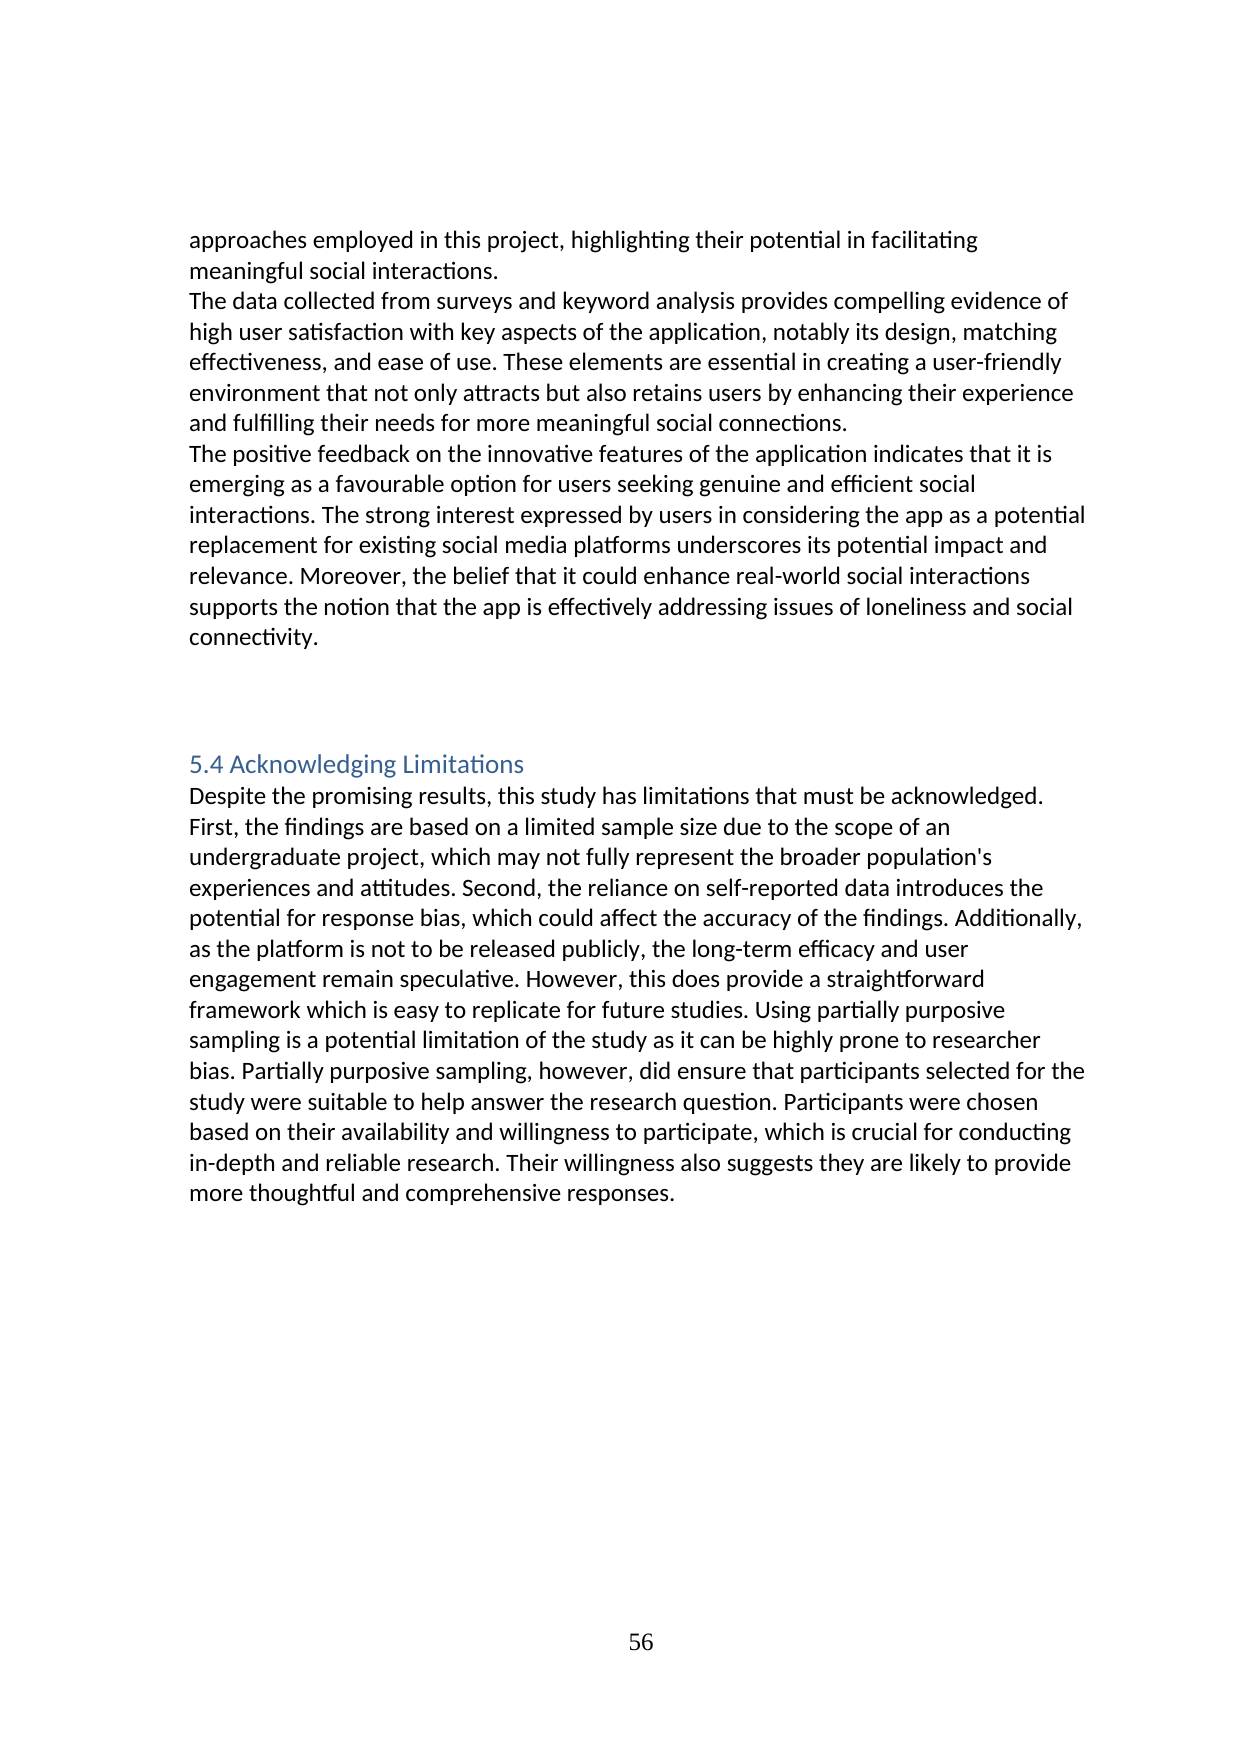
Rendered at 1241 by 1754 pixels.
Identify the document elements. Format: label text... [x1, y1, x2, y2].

text The positive feedback on the innovative features of the application indicates that it is emerging as a favourable option for users seeking genuine and efficient social interactions. The strong interest expressed by users in considering the app as a potential replacement for existing social media platforms underscores its potential impact and relevance. Moreover, the belief that it could enhance real-world social interactions supports the notion that the app is effectively addressing issues of loneliness and social connectivity. [189, 438, 1092, 652]
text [189, 224, 1092, 286]
subtitle 5.4 Acknowledging Limitations [189, 747, 1092, 781]
text Despite the promising results, this study has limitations that must be acknowledged. First, the findings are based on a limited sample size due to the scope of an undergraduate project, which may not fully represent the broader population's experiences and attitudes. Second, the reliance on self-reported data introduces the potential for response bias, which could affect the accuracy of the findings. Additionally, as the platform is not to be released publicly, the long-term efficacy and user engagement remain speculative. However, this does provide a straightforward framework which is easy to replicate for future studies. Using partially purposive sampling is a potential limitation of the study as it can be highly prone to researcher bias. Partially purposive sampling, however, did ensure that participants selected for the study were suitable to help answer the research question. Participants were chosen based on their availability and willingness to participate, which is crucial for conducting in-depth and reliable research. Their willingness also suggests they are likely to provide more thoughtful and comprehensive responses. [189, 781, 1092, 1208]
text The data collected from surveys and keyword analysis provides compelling evidence of high user satisfaction with key aspects of the application, notably its design, matching effectiveness, and ease of use. These elements are essential in creating a user-friendly environment that not only attracts but also retains users by enhancing their experience and fulfilling their needs for more meaningful social connections. [189, 286, 1092, 438]
